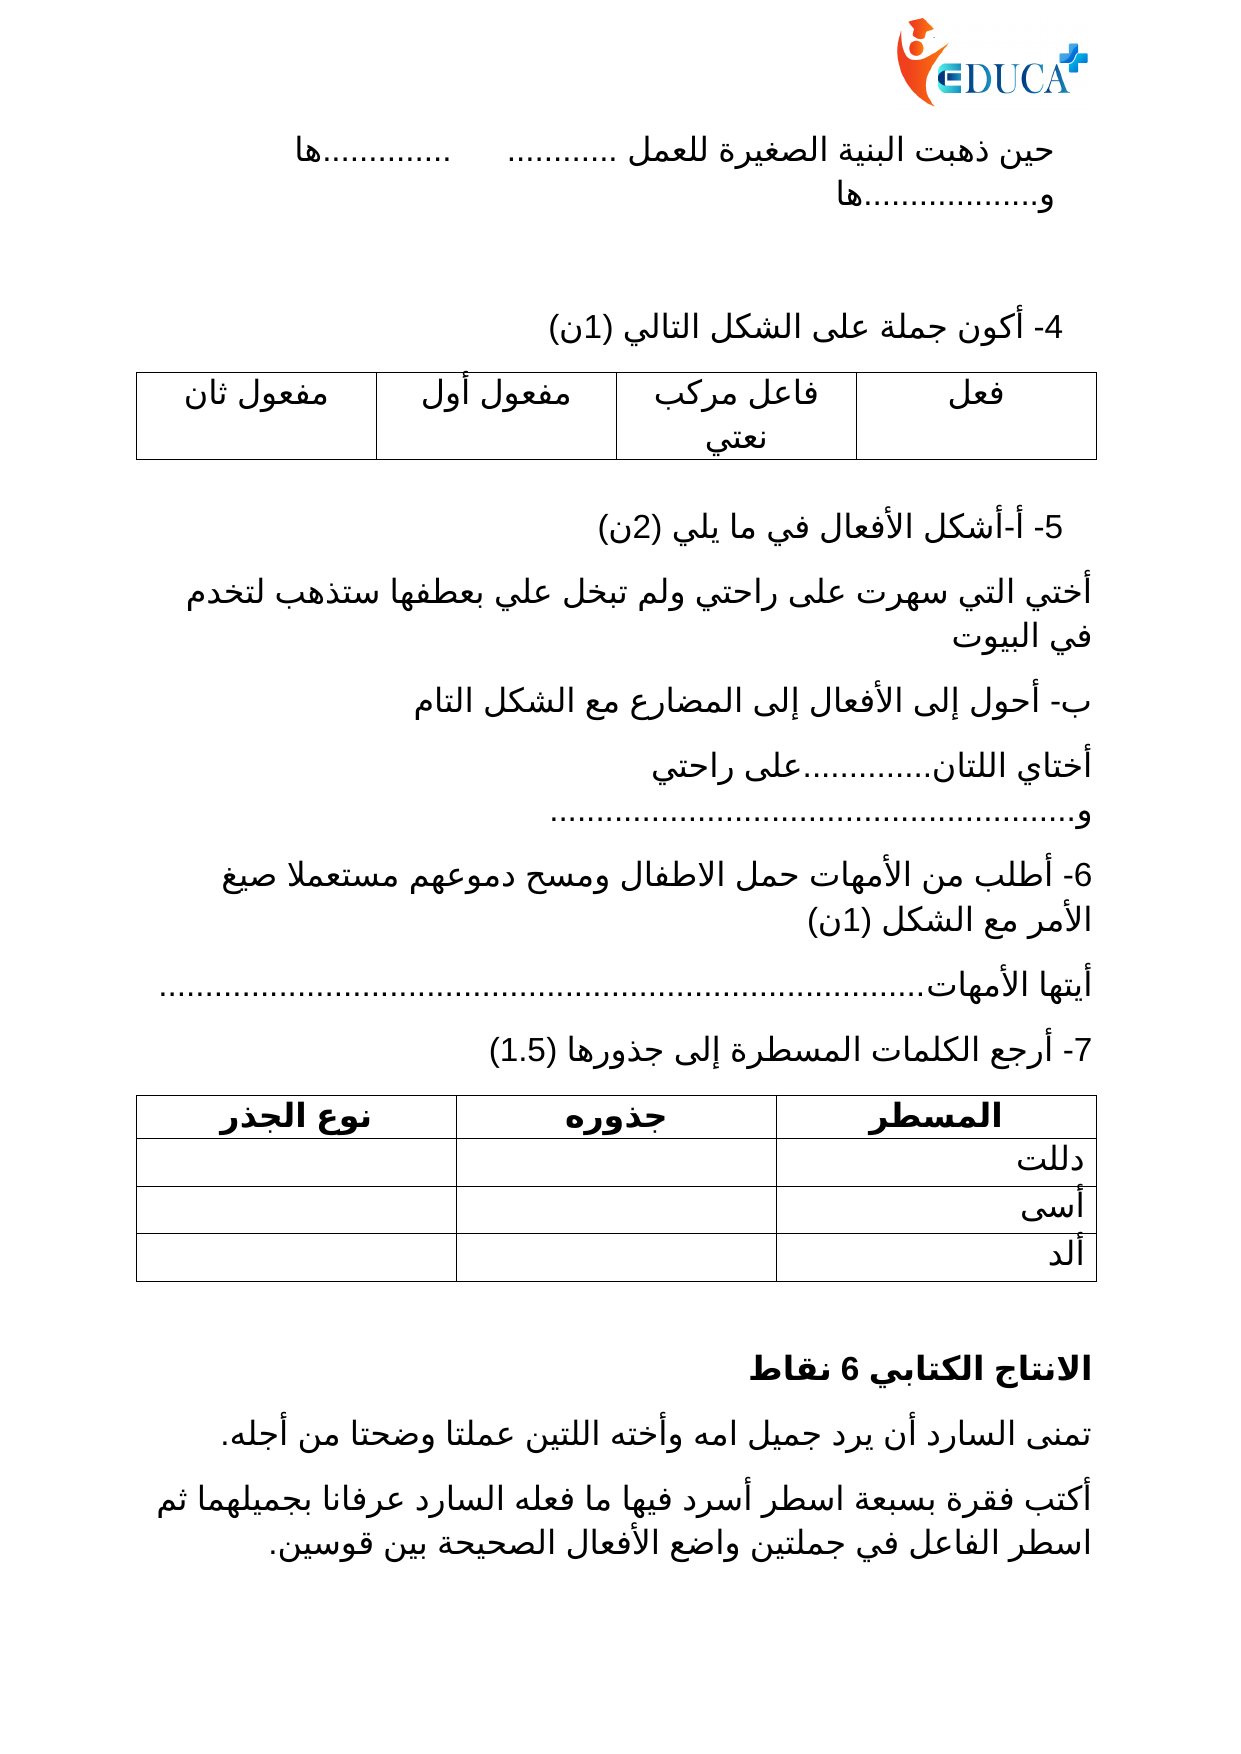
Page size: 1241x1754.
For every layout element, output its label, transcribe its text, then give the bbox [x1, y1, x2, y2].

picture [890, 14, 1093, 110]
text 6- أطلب من الأمهات حمل الاطفال ومسح دموعهم مستعملا صيغ الأمر مع الشكل (1ن) [148, 856, 1093, 938]
text أكتب فقرة بسبعة اسطر أسرد فيها ما فعله السارد عرفانا بجميلهما ثم اسطر الفاعل في جملتين واضع الأفعال الصحيحة بين قوسين. [148, 1479, 1093, 1562]
table_header نوع الجذر [137, 1096, 456, 1138]
table_cell [137, 1187, 456, 1233]
table_header مفعول أول [377, 373, 616, 459]
table_header فاعل مركب نعتي [617, 373, 856, 459]
table_cell [137, 1234, 456, 1281]
table_cell [457, 1234, 776, 1281]
list 5- أ-أشكل الأفعال في ما يلي (2ن) [148, 507, 1063, 546]
text ب- أحول إلى الأفعال إلى المضارع مع الشكل التام [148, 681, 1093, 720]
table_header فعل [857, 373, 1096, 459]
table_cell أسى [777, 1187, 1096, 1233]
table_header مفعول ثان [137, 373, 376, 459]
text أختي التي سهرت على راحتي ولم تبخل علي بعطفها ستذهب لتخدم في البيوت [148, 572, 1093, 655]
table_header جذوره [457, 1096, 776, 1138]
table_cell ألد [777, 1234, 1096, 1281]
text 7- أرجع الكلمات المسطرة إلى جذورها (1.5) [148, 1030, 1093, 1068]
text 4- أكون جملة على الشكل التالي (1ن) [148, 307, 1093, 345]
table_header المسطر [777, 1096, 1096, 1138]
text أيتها الأمهات................................................................................... [148, 965, 1093, 1003]
table_cell [137, 1139, 456, 1186]
table_cell دللت [777, 1139, 1096, 1186]
text حين ذهبت البنية الصغيرة للعمل ............ ..............ها و...................ها [148, 130, 1055, 213]
text تمنى السارد أن يرد جميل امه وأخته اللتين عملتا وضحتا من أجله. [148, 1414, 1093, 1453]
table_cell [457, 1187, 776, 1233]
table_cell [457, 1139, 776, 1186]
text الانتاج الكتابي 6 نقاط [148, 1349, 1093, 1388]
text أختاي اللتان..............على راحتي و......................................................... [148, 746, 1093, 829]
